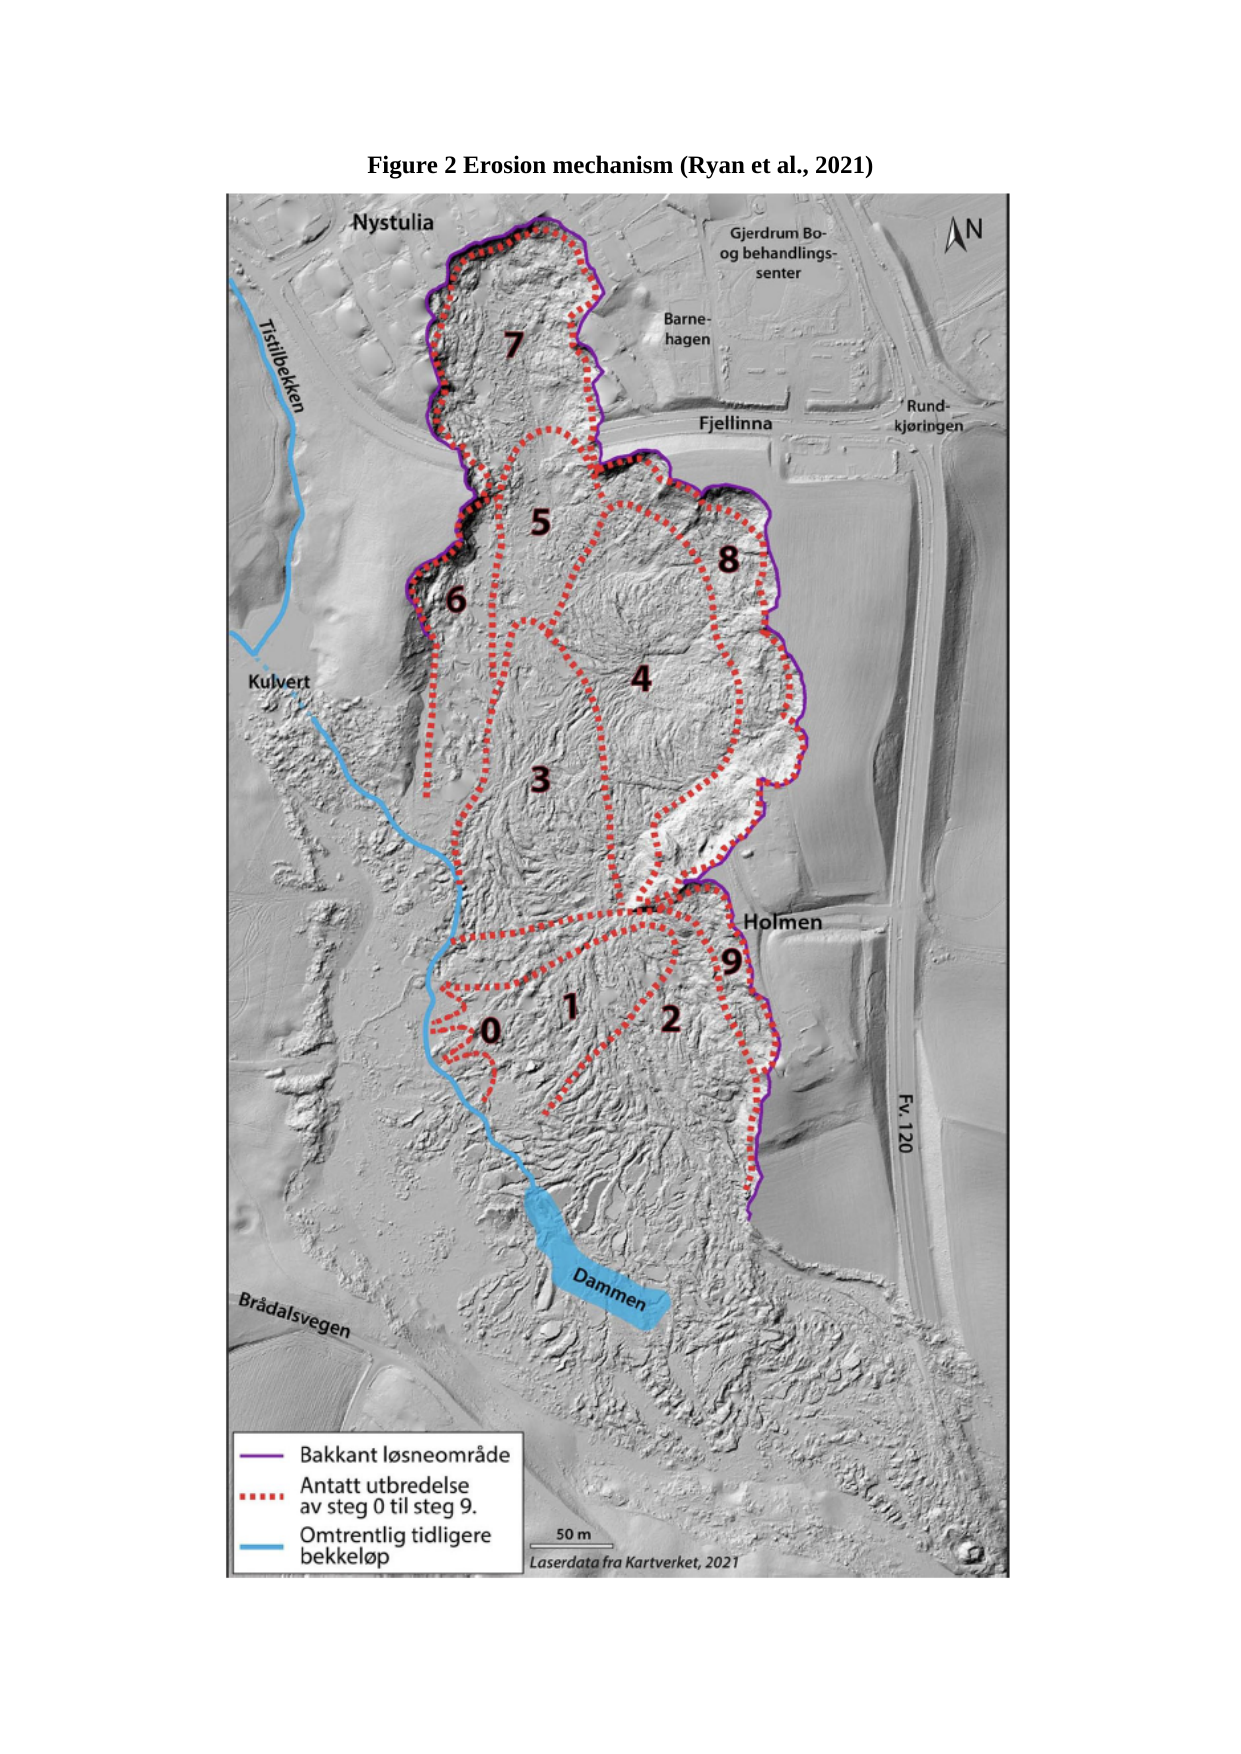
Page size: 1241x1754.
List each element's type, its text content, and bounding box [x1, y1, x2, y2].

text Figure 2 Erosion mechanism (Ryan et al., 2021) [150, 150, 1090, 179]
picture [221, 191, 1019, 1582]
